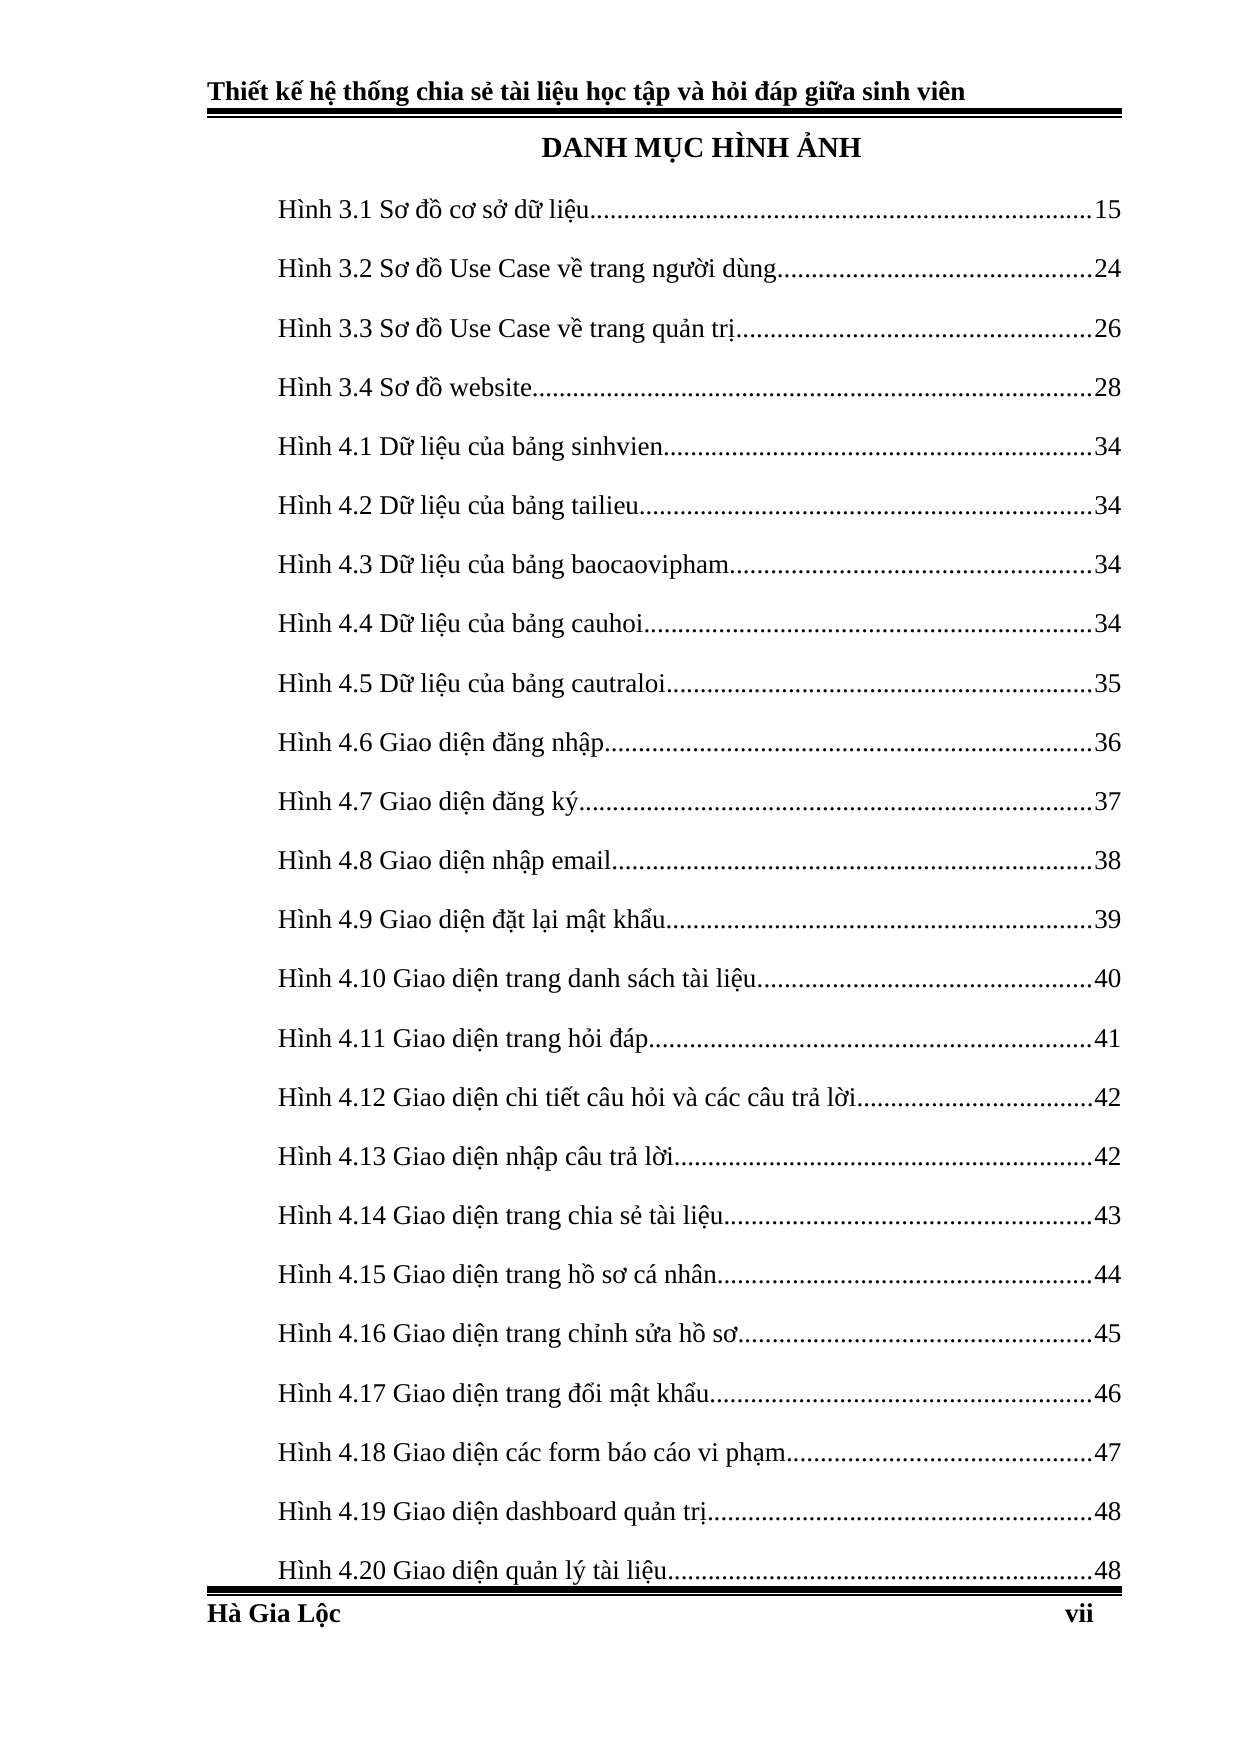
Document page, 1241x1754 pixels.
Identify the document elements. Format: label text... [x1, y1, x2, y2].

text Hình 3.2 Sơ đồ Use Case về trang người dùng 24 [207, 253, 1122, 284]
text Hình 4.4 Dữ liệu của bảng cauhoi 34 [207, 608, 1122, 639]
text Hình 3.1 Sơ đồ cơ sở dữ liệu 15 [207, 193, 1122, 224]
text Hình 4.16 Giao diện trang chỉnh sửa hồ sơ 45 [207, 1318, 1122, 1349]
text Hình 4.19 Giao diện dashboard quản trị 48 [207, 1495, 1122, 1526]
text Hình 4.3 Dữ liệu của bảng baocaovipham 34 [207, 548, 1122, 579]
text Hình 4.9 Giao diện đặt lại mật khẩu 39 [207, 903, 1122, 934]
text Hình 4.13 Giao diện nhập câu trả lời 42 [207, 1140, 1122, 1171]
text Hình 4.15 Giao diện trang hồ sơ cá nhân 44 [207, 1258, 1122, 1289]
text Hình 4.6 Giao diện đăng nhập 36 [207, 726, 1122, 757]
text Hình 4.5 Dữ liệu của bảng cautraloi 35 [207, 667, 1122, 698]
text Hình 4.10 Giao diện trang danh sách tài liệu 40 [207, 963, 1122, 994]
text Hình 4.11 Giao diện trang hỏi đáp 41 [207, 1022, 1122, 1053]
text DANH MỤC HÌNH ẢNH [207, 131, 1122, 164]
text Hình 4.20 Giao diện quản lý tài liệu 48 [207, 1554, 1122, 1585]
text Hình 4.14 Giao diện trang chia sẻ tài liệu 43 [207, 1199, 1122, 1230]
text Hình 3.4 Sơ đồ website 28 [207, 371, 1122, 402]
text Hình 4.7 Giao diện đăng ký 37 [207, 785, 1122, 816]
text Hình 4.17 Giao diện trang đổi mật khẩu 46 [207, 1377, 1122, 1408]
text Hình 4.18 Giao diện các form báo cáo vi phạm 47 [207, 1436, 1122, 1467]
text Hình 4.8 Giao diện nhập email 38 [207, 844, 1122, 875]
text Hình 4.1 Dữ liệu của bảng sinhvien 34 [207, 430, 1122, 461]
text Hình 3.3 Sơ đồ Use Case về trang quản trị 26 [207, 312, 1122, 343]
text Hình 4.12 Giao diện chi tiết câu hỏi và các câu trả lời 42 [207, 1081, 1122, 1112]
text Hình 4.2 Dữ liệu của bảng tailieu 34 [207, 489, 1122, 520]
